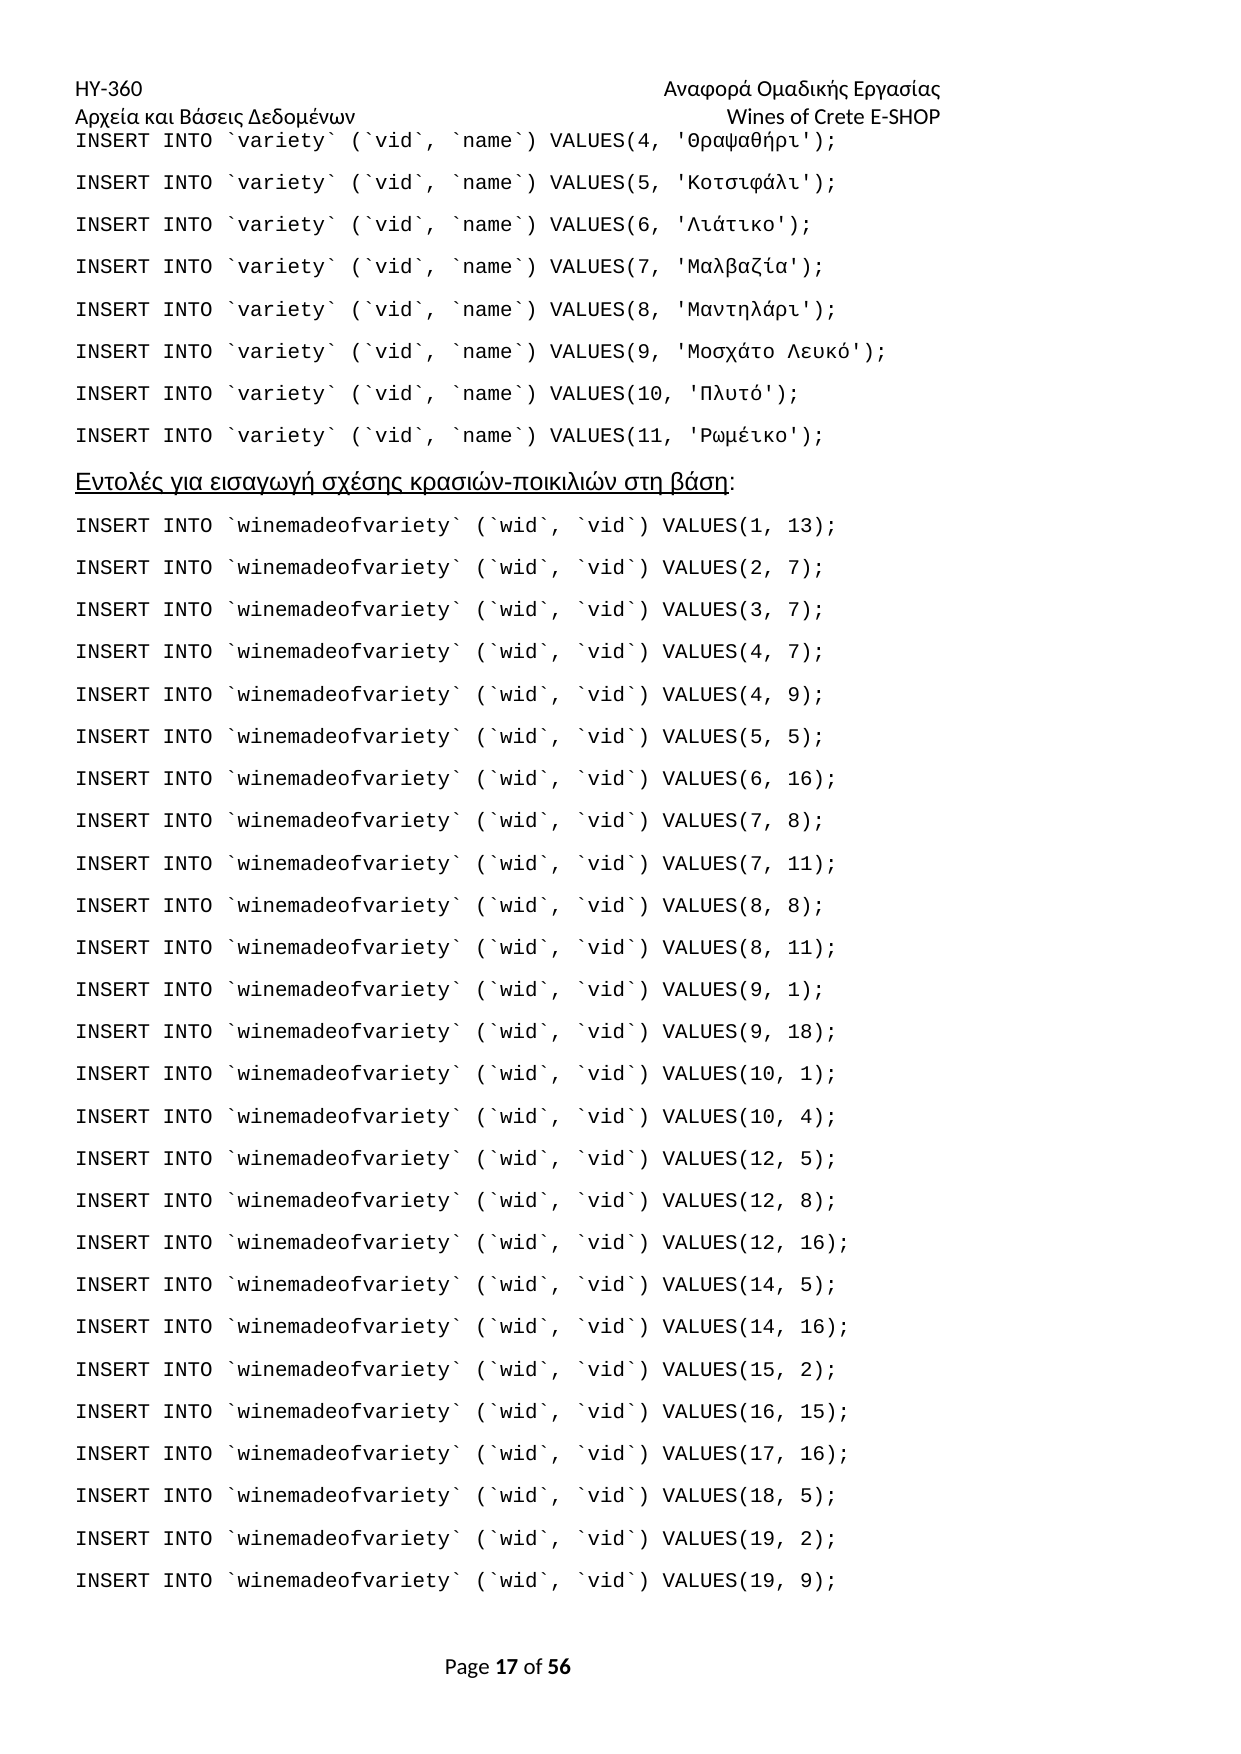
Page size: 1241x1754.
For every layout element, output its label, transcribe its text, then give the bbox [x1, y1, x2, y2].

text INSERT INTO `winemadeofvariety` (`wid`, `vid`) VALUES(4, 9); [75, 684, 1165, 707]
text INSERT INTO `winemadeofvariety` (`wid`, `vid`) VALUES(14, 16); [75, 1317, 1165, 1340]
text INSERT INTO `winemadeofvariety` (`wid`, `vid`) VALUES(12, 8); [75, 1190, 1165, 1214]
text INSERT INTO `winemadeofvariety` (`wid`, `vid`) VALUES(1, 13); [75, 515, 1165, 539]
text INSERT INTO `winemadeofvariety` (`wid`, `vid`) VALUES(4, 7); [75, 642, 1165, 665]
text INSERT INTO `winemadeofvariety` (`wid`, `vid`) VALUES(12, 5); [75, 1148, 1165, 1171]
text INSERT INTO `winemadeofvariety` (`wid`, `vid`) VALUES(18, 5); [75, 1485, 1165, 1509]
text INSERT INTO `winemadeofvariety` (`wid`, `vid`) VALUES(8, 11); [75, 937, 1165, 961]
text INSERT INTO `winemadeofvariety` (`wid`, `vid`) VALUES(7, 8); [75, 810, 1165, 834]
text INSERT INTO `winemadeofvariety` (`wid`, `vid`) VALUES(14, 5); [75, 1274, 1165, 1298]
text INSERT INTO `winemadeofvariety` (`wid`, `vid`) VALUES(8, 8); [75, 895, 1165, 918]
text INSERT INTO `winemadeofvariety` (`wid`, `vid`) VALUES(6, 16); [75, 768, 1165, 792]
text INSERT INTO `variety` (`vid`, `name`) VALUES(8, 'Μαντηλάρι'); [75, 298, 1165, 322]
text INSERT INTO `winemadeofvariety` (`wid`, `vid`) VALUES(5, 5); [75, 726, 1165, 749]
text INSERT INTO `winemadeofvariety` (`wid`, `vid`) VALUES(9, 18); [75, 1021, 1165, 1045]
text INSERT INTO `winemadeofvariety` (`wid`, `vid`) VALUES(17, 16); [75, 1443, 1165, 1467]
text INSERT INTO `variety` (`vid`, `name`) VALUES(6, 'Λιάτικο'); [75, 214, 1165, 238]
text Εντολές για εισαγωγή σχέσης κρασιών-ποικιλιών στη βάση: [75, 467, 1165, 496]
text INSERT INTO `variety` (`vid`, `name`) VALUES(9, 'Μοσχάτο Λευκό'); [75, 341, 1165, 364]
text INSERT INTO `winemadeofvariety` (`wid`, `vid`) VALUES(2, 7); [75, 557, 1165, 581]
text INSERT INTO `winemadeofvariety` (`wid`, `vid`) VALUES(10, 4); [75, 1106, 1165, 1129]
text INSERT INTO `variety` (`vid`, `name`) VALUES(5, 'Κοτσιφάλι'); [75, 172, 1165, 196]
text INSERT INTO `winemadeofvariety` (`wid`, `vid`) VALUES(12, 16); [75, 1232, 1165, 1256]
text INSERT INTO `winemadeofvariety` (`wid`, `vid`) VALUES(16, 15); [75, 1401, 1165, 1424]
text INSERT INTO `winemadeofvariety` (`wid`, `vid`) VALUES(15, 2); [75, 1359, 1165, 1382]
text INSERT INTO `winemadeofvariety` (`wid`, `vid`) VALUES(19, 2); [75, 1527, 1165, 1551]
text INSERT INTO `winemadeofvariety` (`wid`, `vid`) VALUES(10, 1); [75, 1063, 1165, 1087]
text INSERT INTO `variety` (`vid`, `name`) VALUES(4, 'Θραψαθήρι'); [75, 130, 1165, 153]
text INSERT INTO `winemadeofvariety` (`wid`, `vid`) VALUES(19, 9); [75, 1570, 1165, 1593]
text INSERT INTO `variety` (`vid`, `name`) VALUES(11, 'Ρωμέικο'); [75, 425, 1165, 449]
text INSERT INTO `variety` (`vid`, `name`) VALUES(7, 'Μαλβαζία'); [75, 256, 1165, 280]
text INSERT INTO `winemadeofvariety` (`wid`, `vid`) VALUES(3, 7); [75, 599, 1165, 623]
text INSERT INTO `winemadeofvariety` (`wid`, `vid`) VALUES(9, 1); [75, 979, 1165, 1003]
text INSERT INTO `variety` (`vid`, `name`) VALUES(10, 'Πλυτό'); [75, 383, 1165, 407]
text INSERT INTO `winemadeofvariety` (`wid`, `vid`) VALUES(7, 11); [75, 852, 1165, 876]
